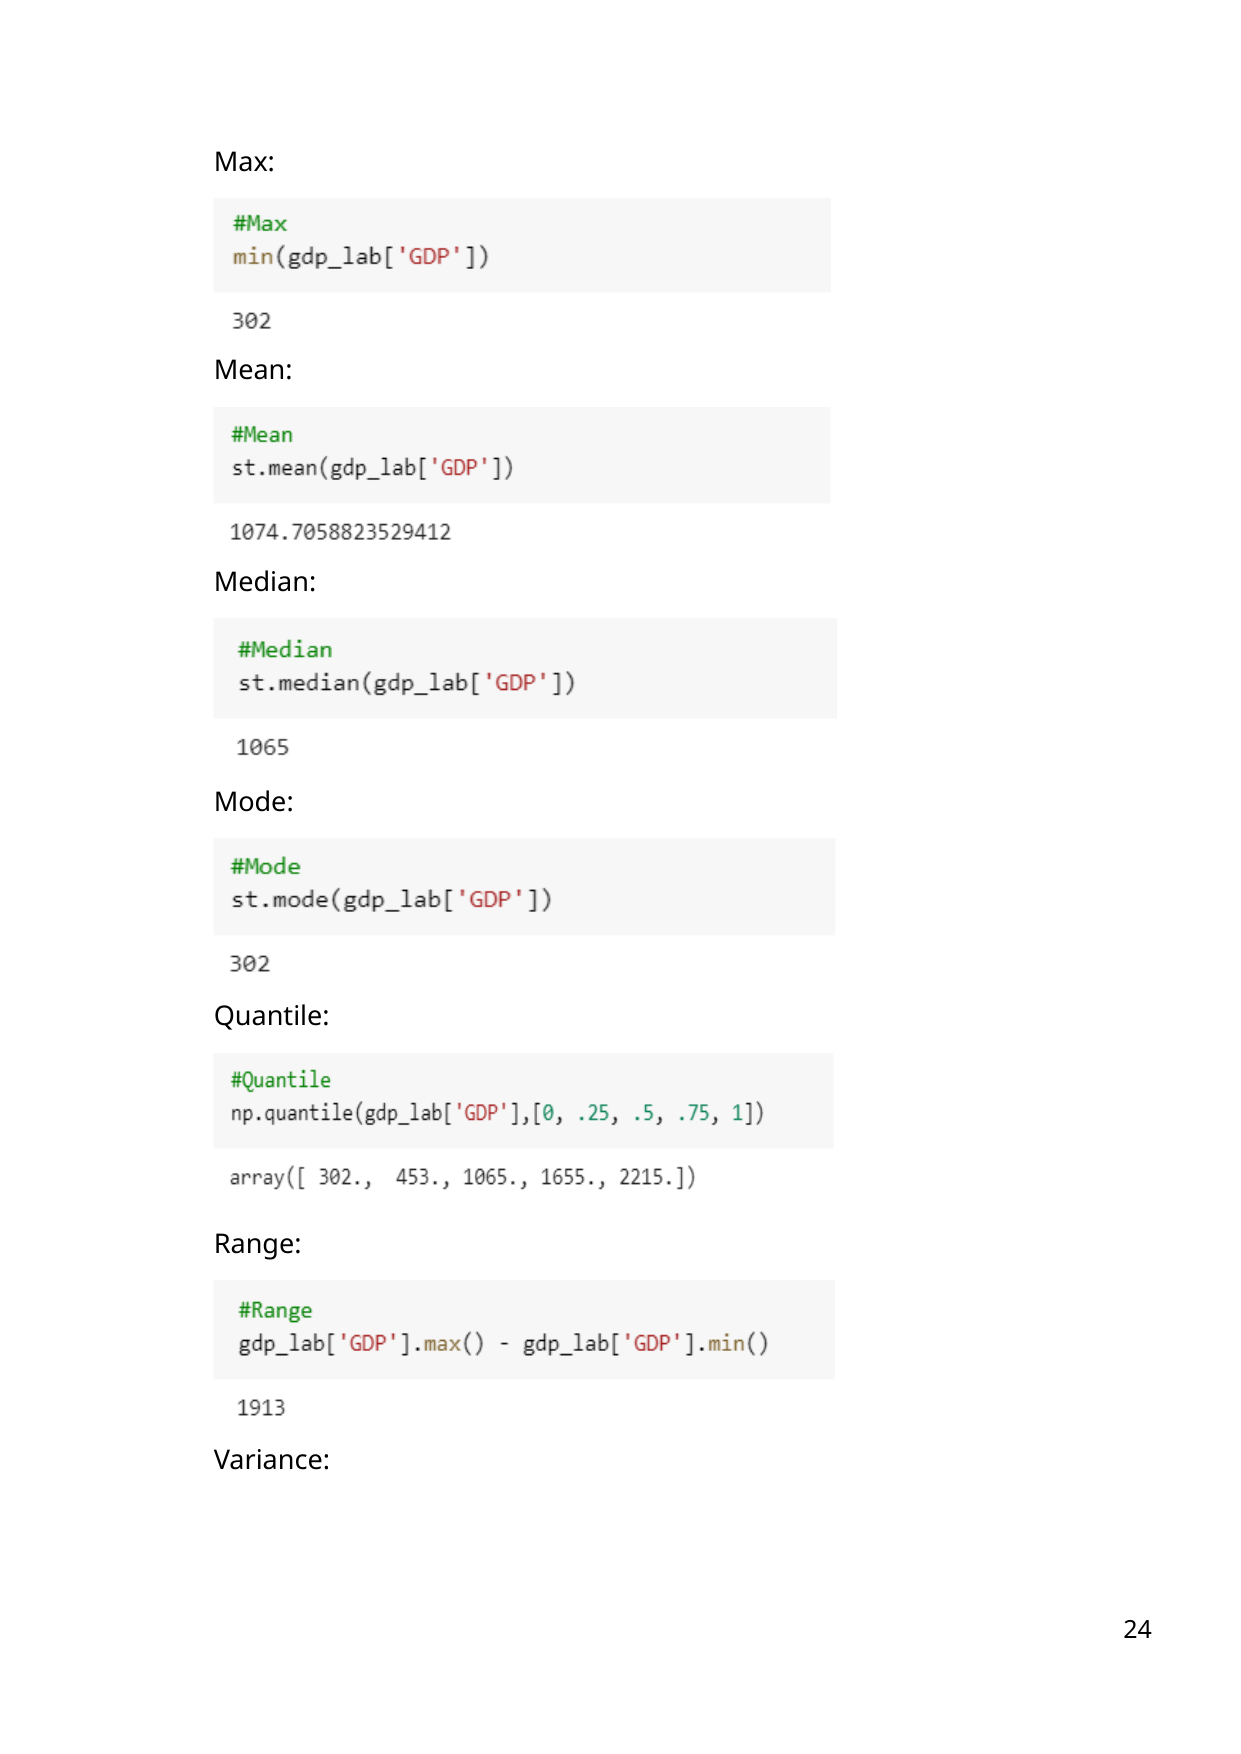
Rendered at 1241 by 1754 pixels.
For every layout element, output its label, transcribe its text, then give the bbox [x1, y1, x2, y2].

picture [213, 618, 838, 763]
text Mean: [213, 351, 1152, 387]
text Quantile: [213, 997, 1152, 1034]
picture [213, 1053, 834, 1205]
picture [213, 407, 831, 543]
picture [213, 198, 831, 332]
picture [213, 838, 836, 978]
text Mode: [213, 782, 1152, 819]
text Range: [213, 1224, 1152, 1261]
text Variance: [213, 1441, 1152, 1478]
text Max: [213, 142, 1152, 179]
picture [213, 1280, 835, 1422]
text Median: [213, 562, 1152, 599]
